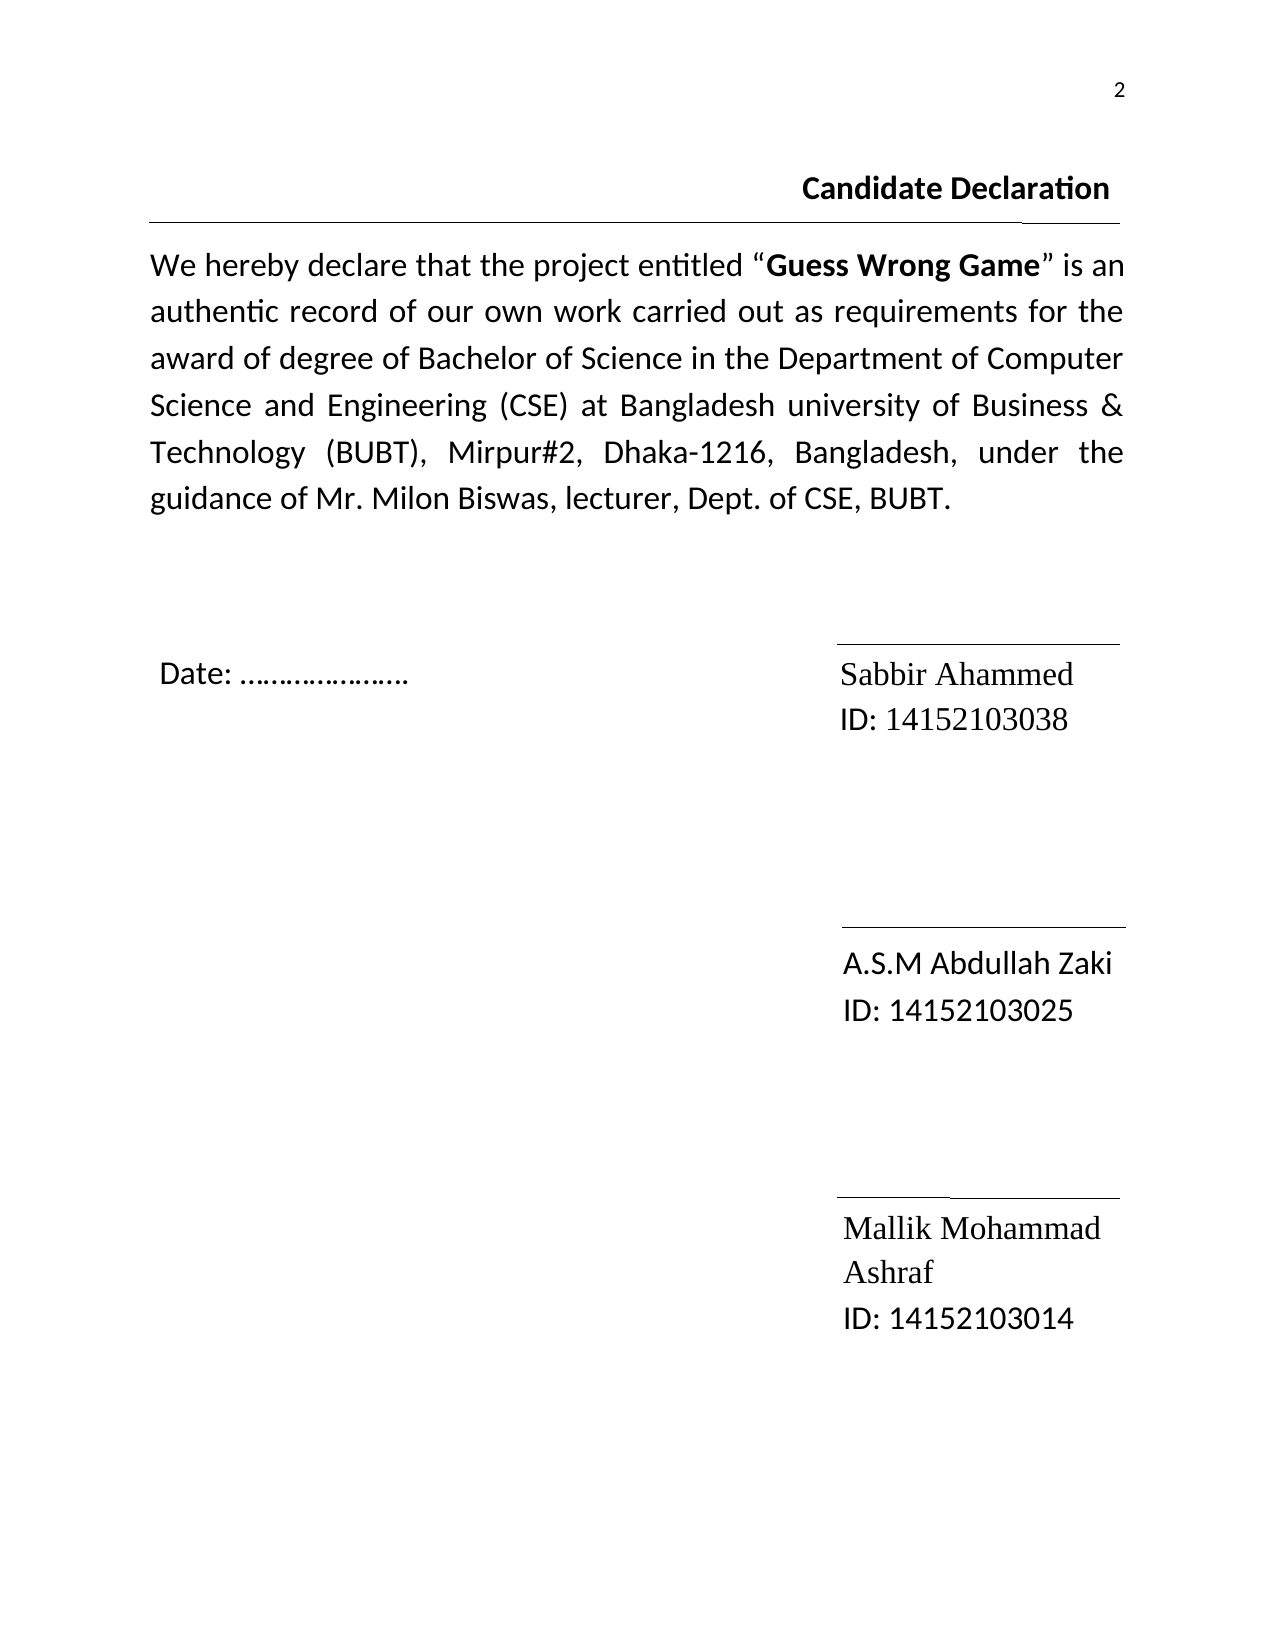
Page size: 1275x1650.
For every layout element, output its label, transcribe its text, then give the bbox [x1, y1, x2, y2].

text We hereby declare that the project entitled “Guess Wrong Game” is an authentic record of our own work carried out as requirements for the award of degree of Bachelor of Science in the Department of Computer Science and Engineering (CSE) at Bangladesh university of Business & Technology (BUBT), Mirpur#2, Dhaka-1216, Bangladesh, under the guidance of Mr. Milon Biswas, lecturer, Dept. of CSE, BUBT. [150, 243, 1125, 518]
